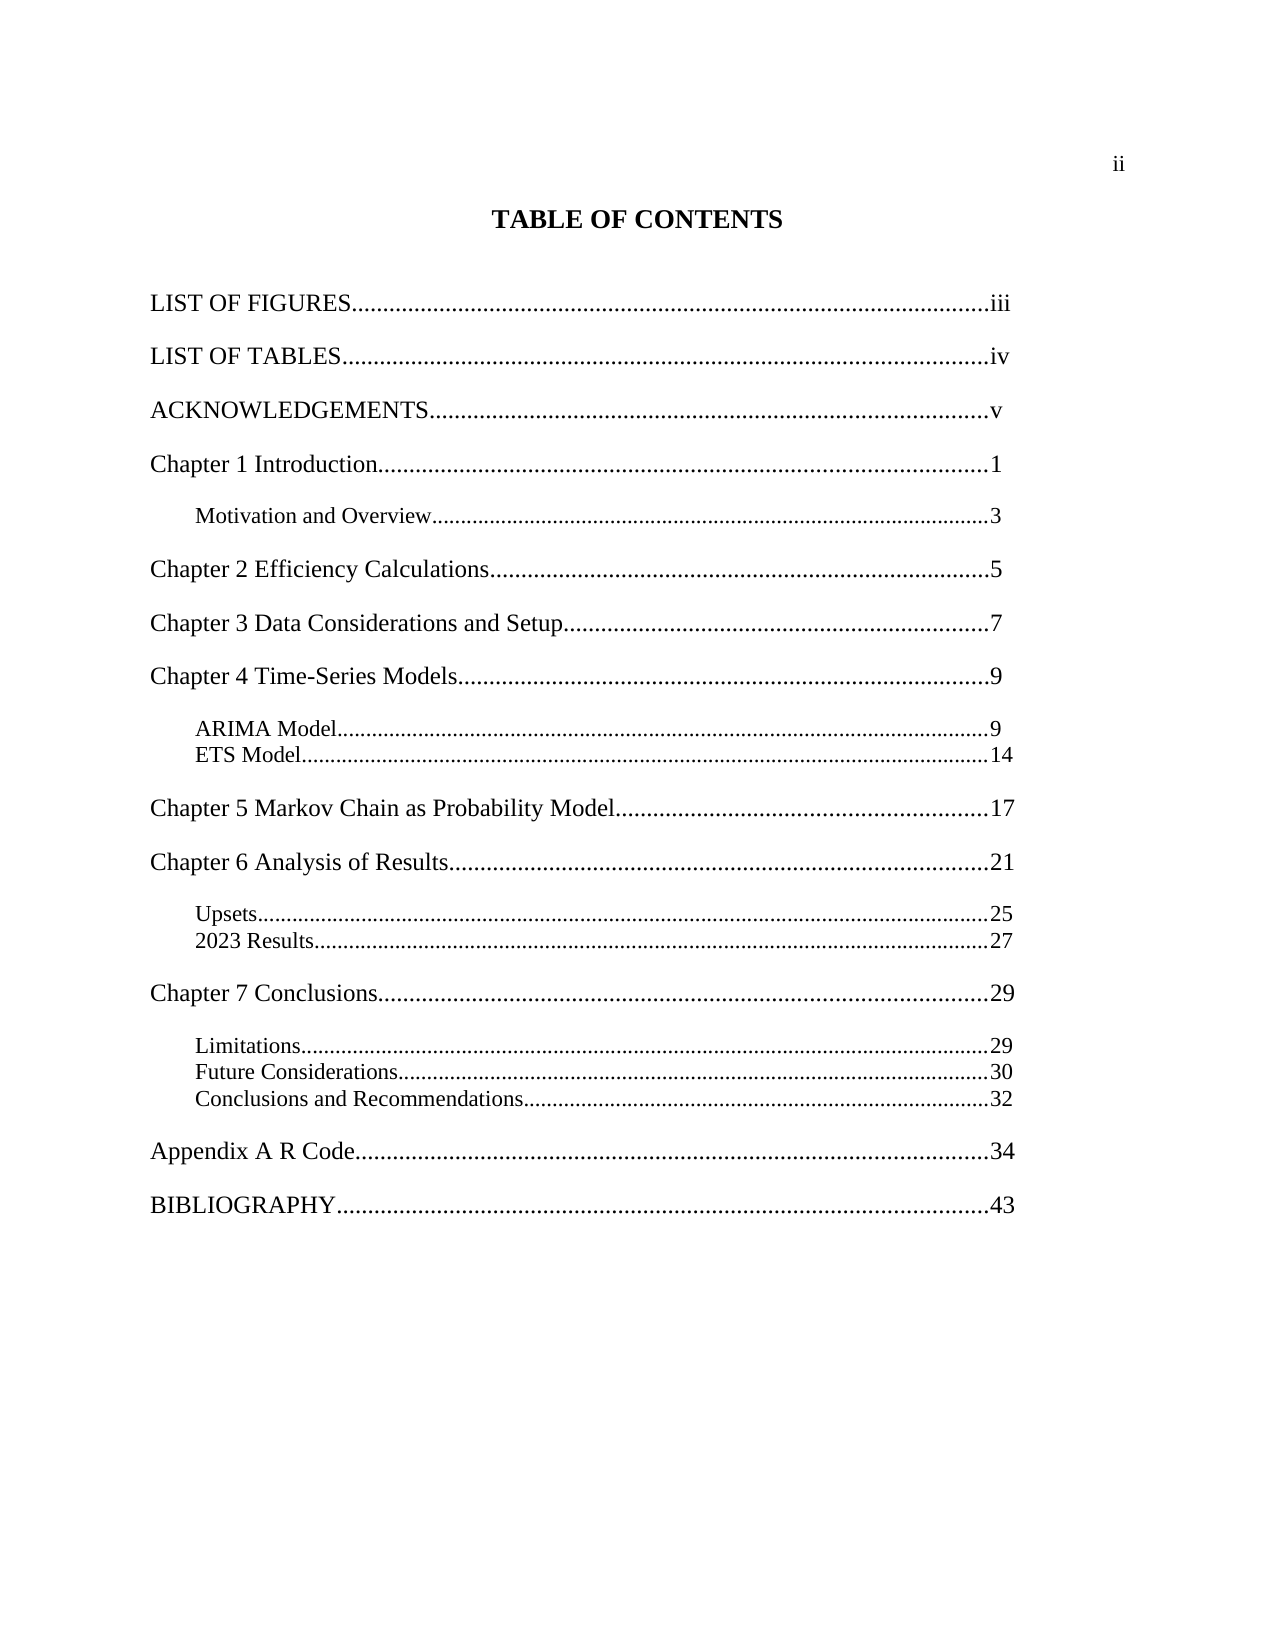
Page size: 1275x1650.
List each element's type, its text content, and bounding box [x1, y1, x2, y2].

text Appendix A R Code 34 [150, 1136, 1050, 1165]
text ETS Model 14 [195, 742, 1050, 768]
title TABLE OF CONTENTS [150, 203, 1125, 234]
text Chapter 3 Data Considerations and Setup 7 [150, 608, 1050, 636]
text Chapter 2 Efficiency Calculations 5 [150, 554, 1050, 583]
text BIBLIOGRAPHY 43 [150, 1190, 1050, 1218]
text ACKNOWLEDGEMENTS v [150, 395, 1050, 424]
text Limitations 29 [195, 1032, 1050, 1058]
text Chapter 7 Conclusions 29 [150, 978, 1050, 1007]
text ARIMA Model 9 [195, 715, 1050, 742]
text Chapter 5 Markov Chain as Probability Model 17 [150, 793, 1050, 822]
text Conclusions and Recommendations 32 [195, 1084, 1050, 1111]
text LIST OF TABLES iv [150, 341, 1050, 370]
text Motivation and Overview 3 [195, 503, 1050, 529]
text Upsets 25 [195, 900, 1050, 927]
text 2023 Results 27 [195, 927, 1050, 953]
text LIST OF FIGURES iii [150, 288, 1050, 316]
text Chapter 6 Analysis of Results 21 [150, 847, 1050, 875]
text Future Considerations 30 [195, 1058, 1050, 1084]
text Chapter 1 Introduction 1 [150, 449, 1050, 478]
text Chapter 4 Time-Series Models 9 [150, 661, 1050, 690]
